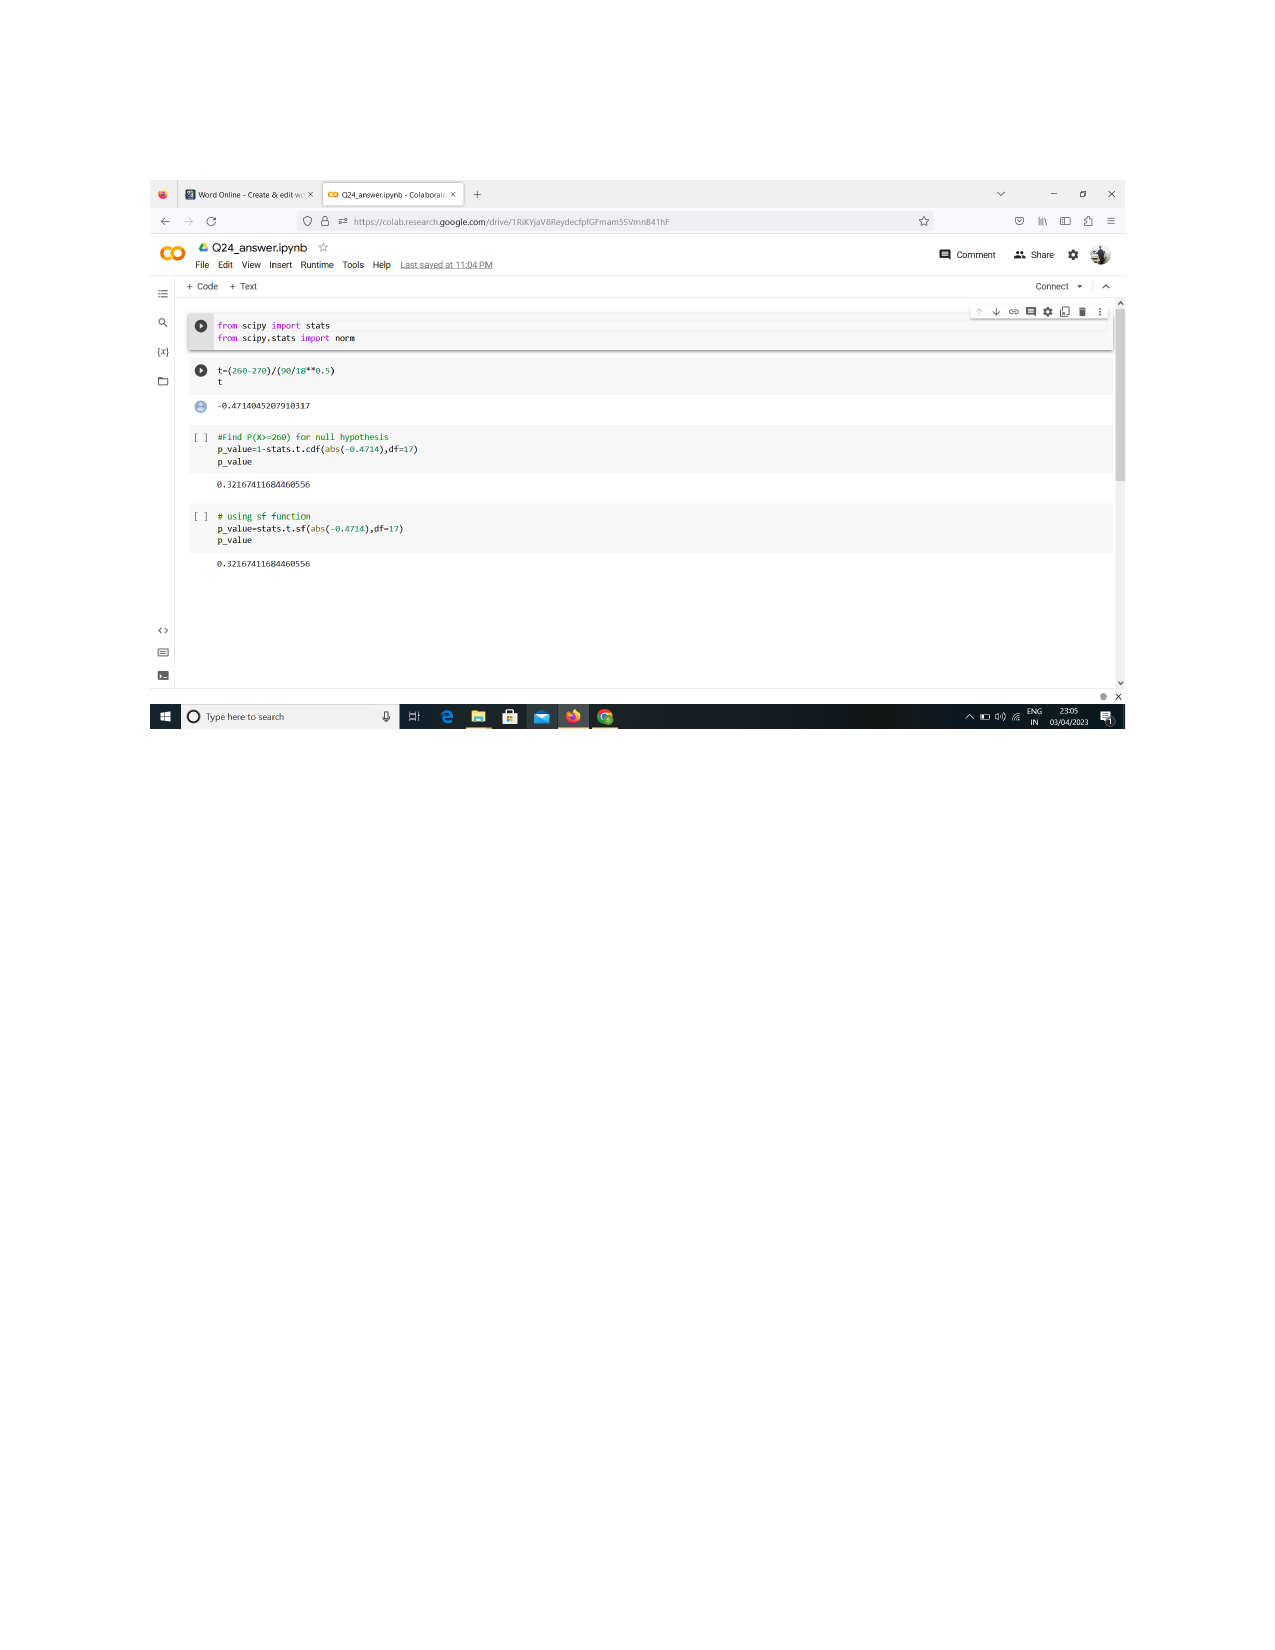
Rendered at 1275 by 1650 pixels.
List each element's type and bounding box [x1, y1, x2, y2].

picture [150, 180, 1125, 729]
